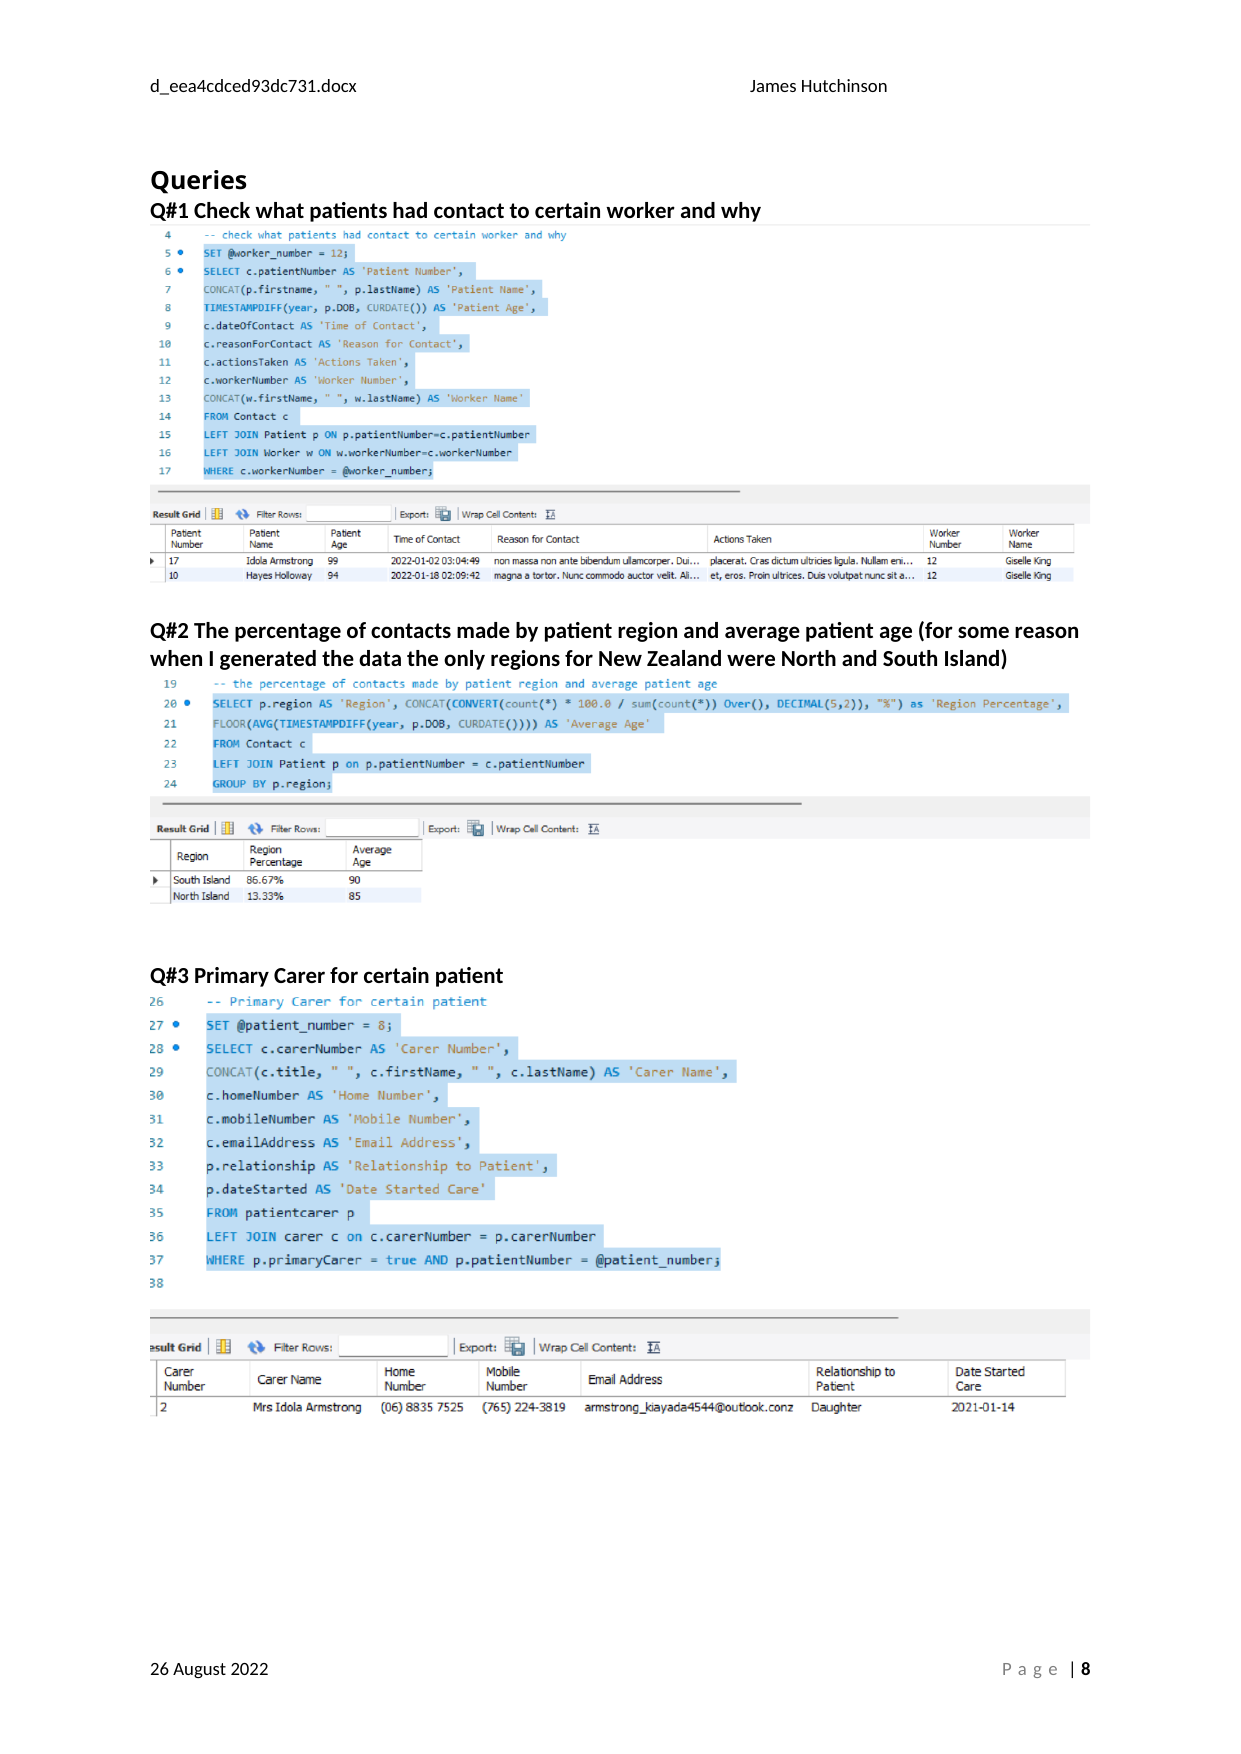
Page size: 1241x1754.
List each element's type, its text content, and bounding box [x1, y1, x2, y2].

text Q#2 The percentage of contacts made by patient region and average patient age (for some reason when I generated the data the only regions for New Zealand were North and South Island) [150, 616, 1090, 672]
text Q#3 Primary Carer for certain patient [150, 962, 1090, 989]
picture [150, 989, 1091, 1436]
picture [150, 224, 1091, 616]
picture [150, 672, 1091, 934]
subtitle Queries [150, 162, 1090, 197]
text Q#1 Check what patients had contact to certain worker and why [150, 197, 1090, 224]
